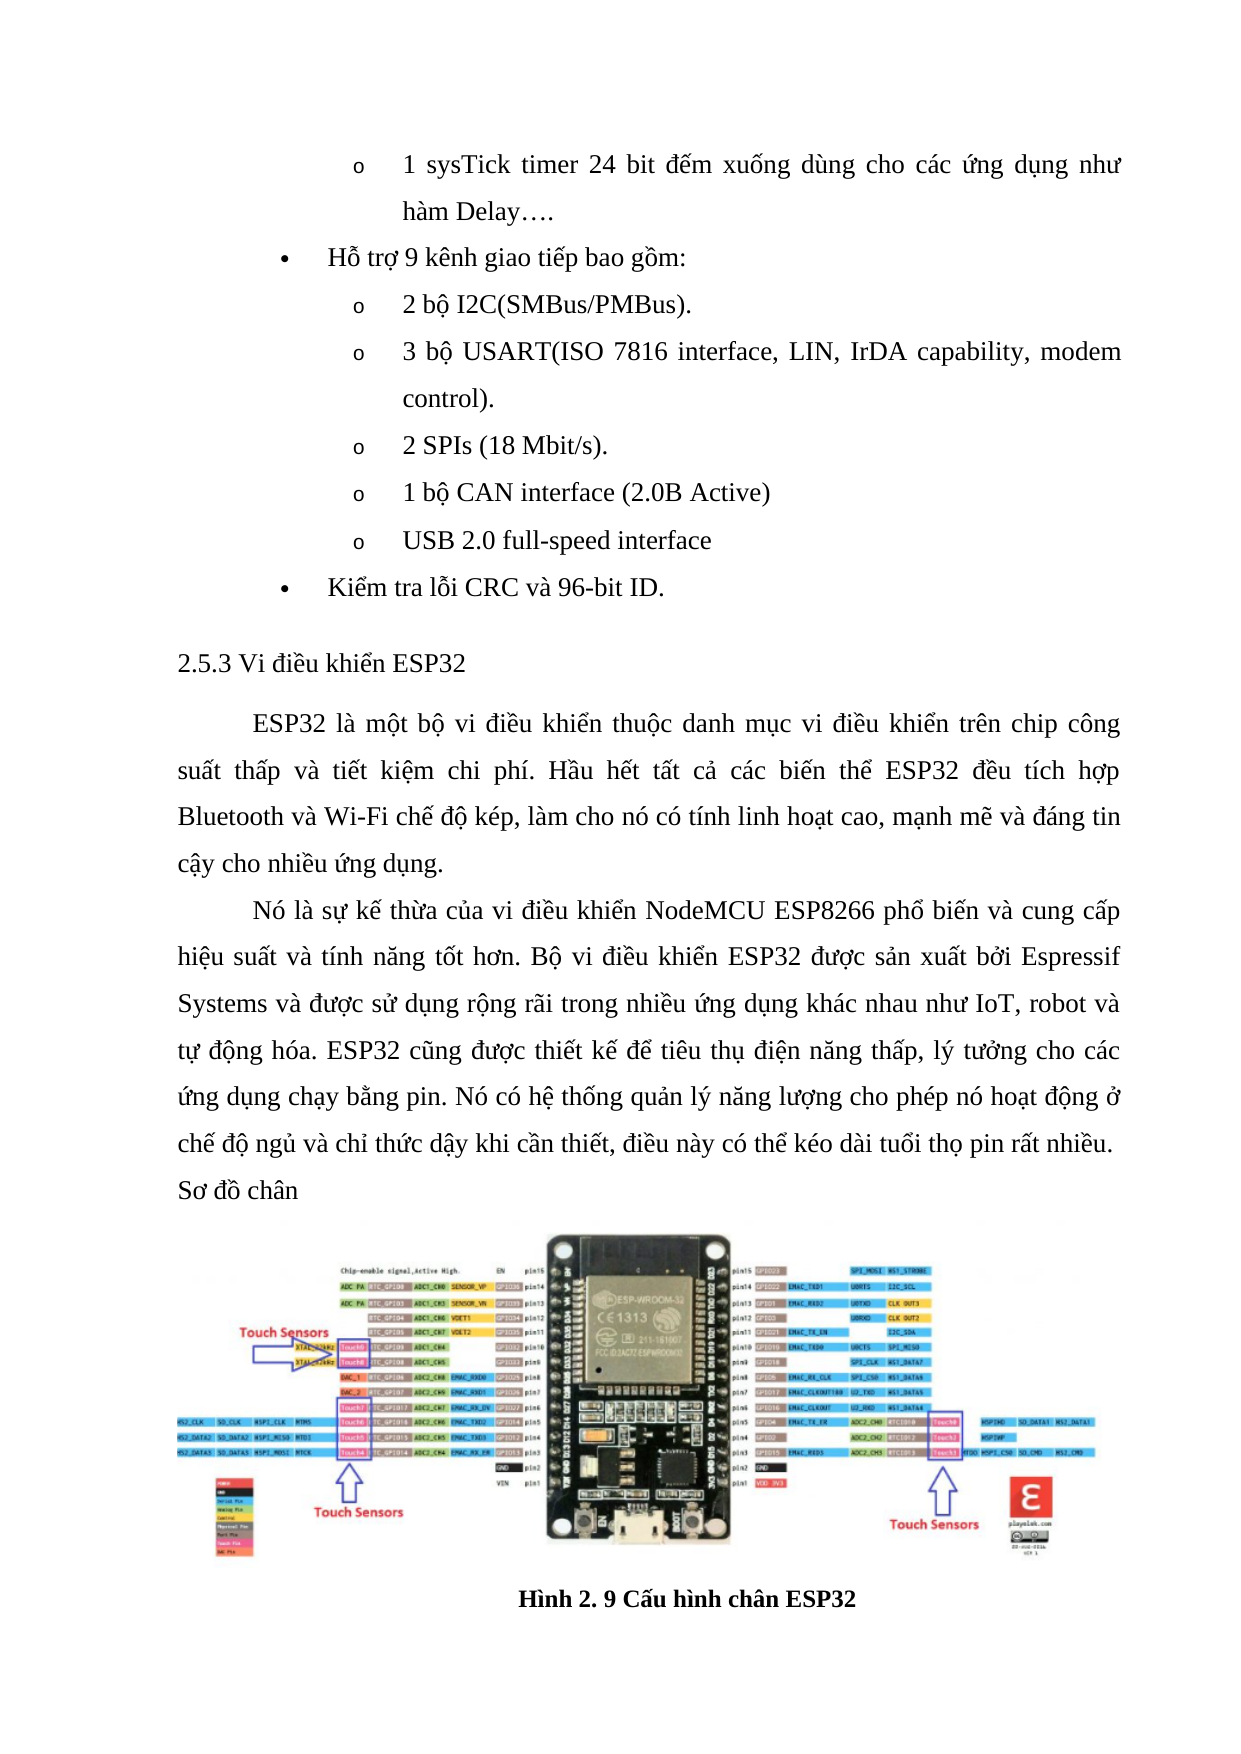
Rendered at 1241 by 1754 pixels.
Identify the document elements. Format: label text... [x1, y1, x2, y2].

text Sơ đồ chân [177, 1174, 1122, 1205]
list 1 sysTick timer 24 bit đếm xuống dùng cho các ứng dụng như hàm Delay…. [365, 148, 1122, 226]
list 2 bộ I2C(SMBus/PMBus). [365, 288, 1122, 320]
picture [177, 1220, 1123, 1569]
list 2 SPIs (18 Mbit/s). [365, 429, 1122, 461]
list 1 bộ CAN interface (2.0B Active) [365, 476, 1122, 508]
list 3 bộ USART(ISO 7816 interface, LIN, IrDA capability, modem control). [365, 335, 1122, 414]
text Nó là sự kế thừa của vi điều khiển NodeMCU ESP8266 phổ biến và cung cấp hiệu suất và tính năng tốt hơn. Bộ vi điều khiển ESP32 được sản xuất bởi Espressif Systems và được sử dụng rộng rãi trong nhiều ứng dụng khác nhau như IoT, robot và tự động hóa. ESP32 cũng được thiết kế để tiêu thụ điện năng thấp, lý tưởng cho các ứng dụng chạy bằng pin. Nó có hệ thống quản lý năng lượng cho phép nó hoạt động ở chế độ ngủ và chỉ thức dậy khi cần thiết, điều này có thể kéo dài tuổi thọ pin rất nhiều. [177, 894, 1122, 1158]
list USB 2.0 full-speed interface [365, 524, 1122, 555]
list Hỗ trợ 9 kênh giao tiếp bao gồm: [290, 241, 1122, 273]
subtitle 2.5.3 Vi điều khiển ESP32 [177, 647, 1122, 678]
list Kiểm tra lỗi CRC và 96-bit ID. [290, 571, 1122, 602]
text ESP32 là một bộ vi điều khiển thuộc danh mục vi điều khiển trên chip công suất thấp và tiết kiệm chi phí. Hầu hết tất cả các biến thể ESP32 đều tích hợp Bluetooth và Wi-Fi chế độ kép, làm cho nó có tính linh hoạt cao, mạnh mẽ và đáng tin cậy cho nhiều ứng dụng. [177, 707, 1122, 878]
